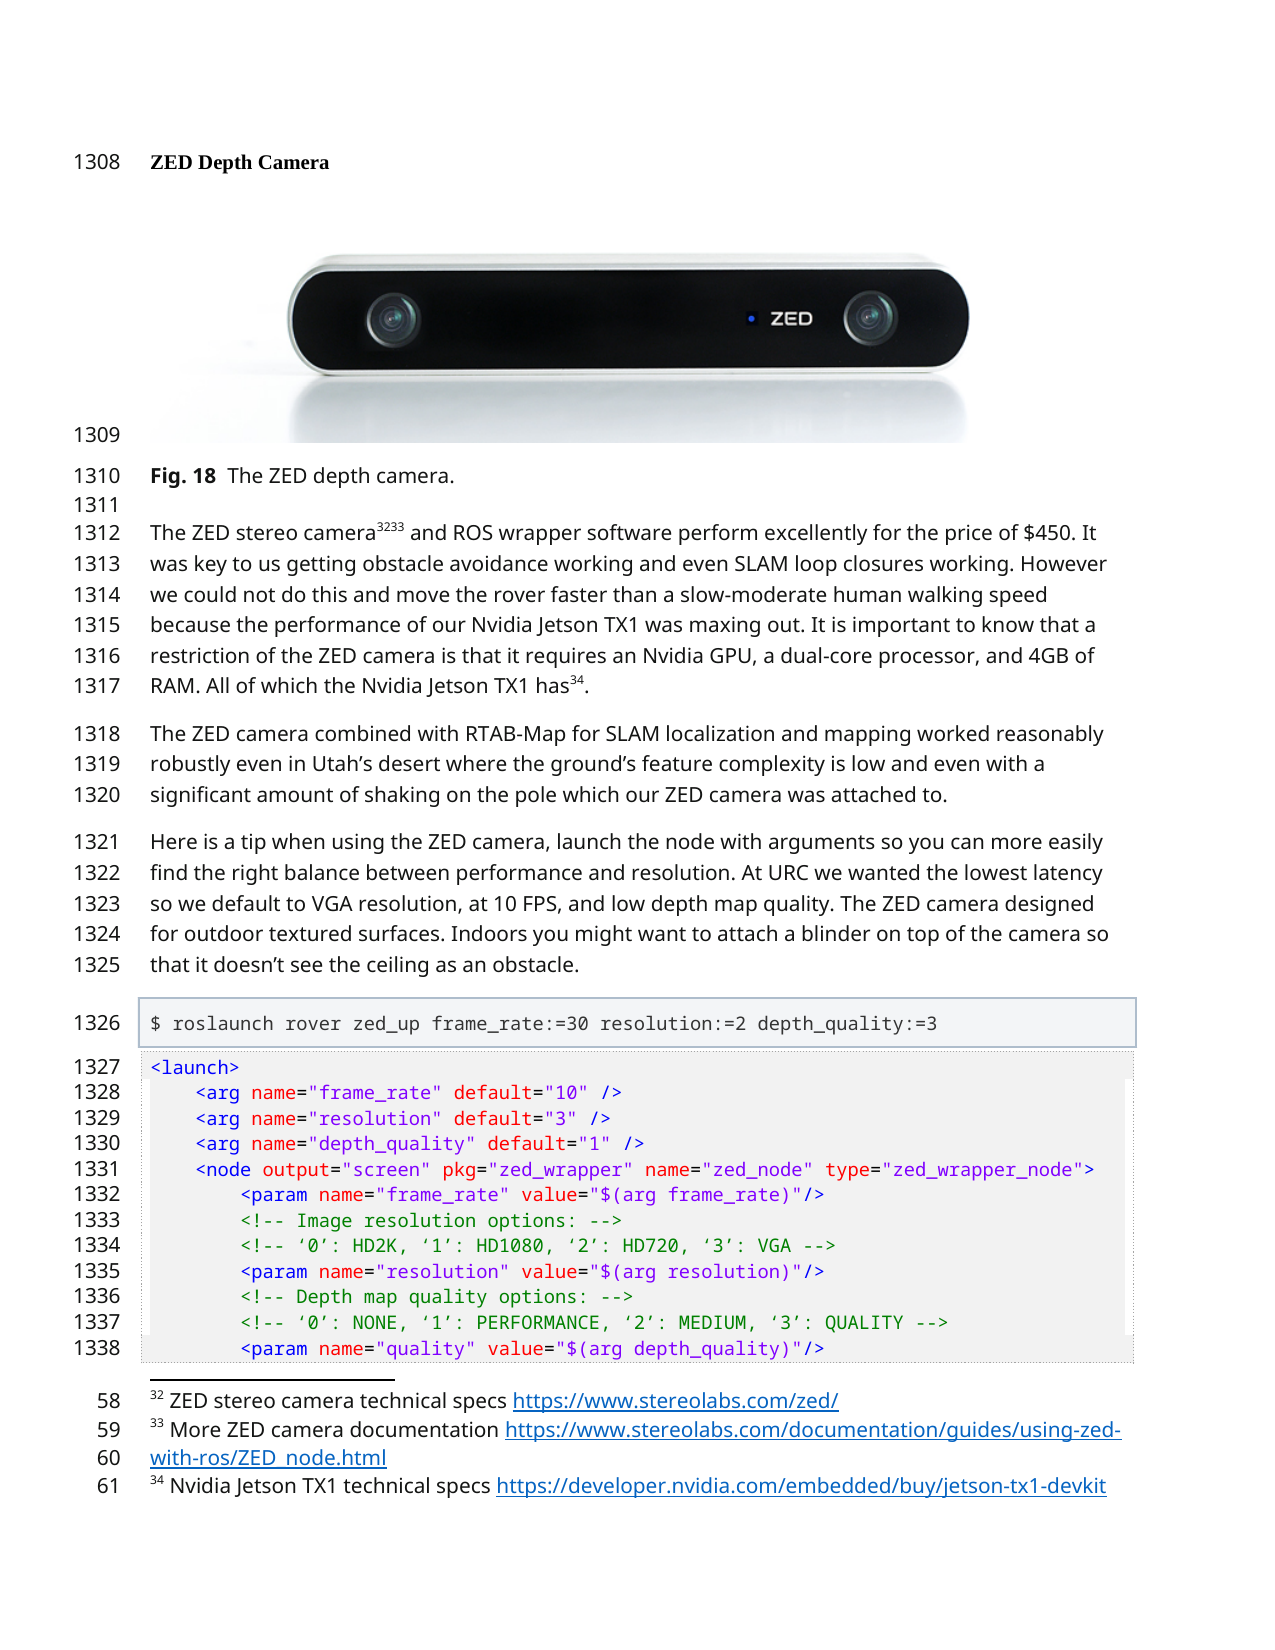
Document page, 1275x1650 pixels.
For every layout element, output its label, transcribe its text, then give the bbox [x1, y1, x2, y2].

text <param name="resolution" value="$(arg resolution)"/> [150, 1258, 1125, 1284]
picture [150, 195, 1125, 443]
text The ZED stereo camera and ROS wrapper software perform excellently for the price of $450. It was key to us getting obstacle avoidance working and even SLAM loop closures working. However we could not do this and move the rover faster than a slow-moderate human walking speed because the performance of our Nvidia Jetson TX1 was maxing out. It is important to know that a restriction of the ZED camera is that it requires an Nvidia GPU, a dual-core processor, and 4GB of RAM. All of which the Nvidia Jetson TX1 has. [150, 518, 1125, 700]
text <arg name="resolution" default="3" /> [150, 1105, 1125, 1131]
text <!-- Image resolution options: --> [150, 1207, 1125, 1233]
text Fig. 18 The ZED depth camera. [150, 462, 1125, 490]
text $ roslaunch rover zed_up frame_rate:=30 resolution:=2 depth_quality:=3 [140, 999, 1135, 1046]
text ZED Depth Camera [150, 150, 1125, 174]
text <param name="quality" value="$(arg depth_quality)"/> [141, 1332, 1134, 1363]
text <!-- ‘0’: NONE, ‘1’: PERFORMANCE, ‘2’: MEDIUM, ‘3’: QUALITY --> [150, 1309, 1125, 1332]
text <arg name="frame_rate" default="10" /> [150, 1079, 1125, 1105]
text <launch> [141, 1051, 1134, 1079]
text <node output="screen" pkg="zed_wrapper" name="zed_node" type="zed_wrapper_node"> [150, 1156, 1125, 1182]
text Here is a tip when using the ZED camera, launch the node with arguments so you can more easily find the right balance between performance and resolution. At URC we wanted the lowest latency so we default to VGA resolution, at 10 FPS, and low depth map quality. The ZED camera designed for outdoor textured surfaces. Indoors you might want to attach a blinder on top of the camera so that it doesn’t see the ceiling as an obstacle. [150, 827, 1125, 978]
text <!-- Depth map quality options: --> [150, 1284, 1125, 1309]
text The ZED camera combined with RTAB-Map for SLAM localization and mapping worked reasonably robustly even in Utah’s desert where the ground’s feature complexity is low and even with a significant amount of shaking on the pole which our ZED camera was attached to. [150, 719, 1125, 809]
text <arg name="depth_quality" default="1" /> [150, 1131, 1125, 1156]
text <param name="frame_rate" value="$(arg frame_rate)"/> [150, 1182, 1125, 1207]
text <!-- ‘0’: HD2K, ‘1’: HD1080, ‘2’: HD720, ‘3’: VGA --> [150, 1233, 1125, 1258]
